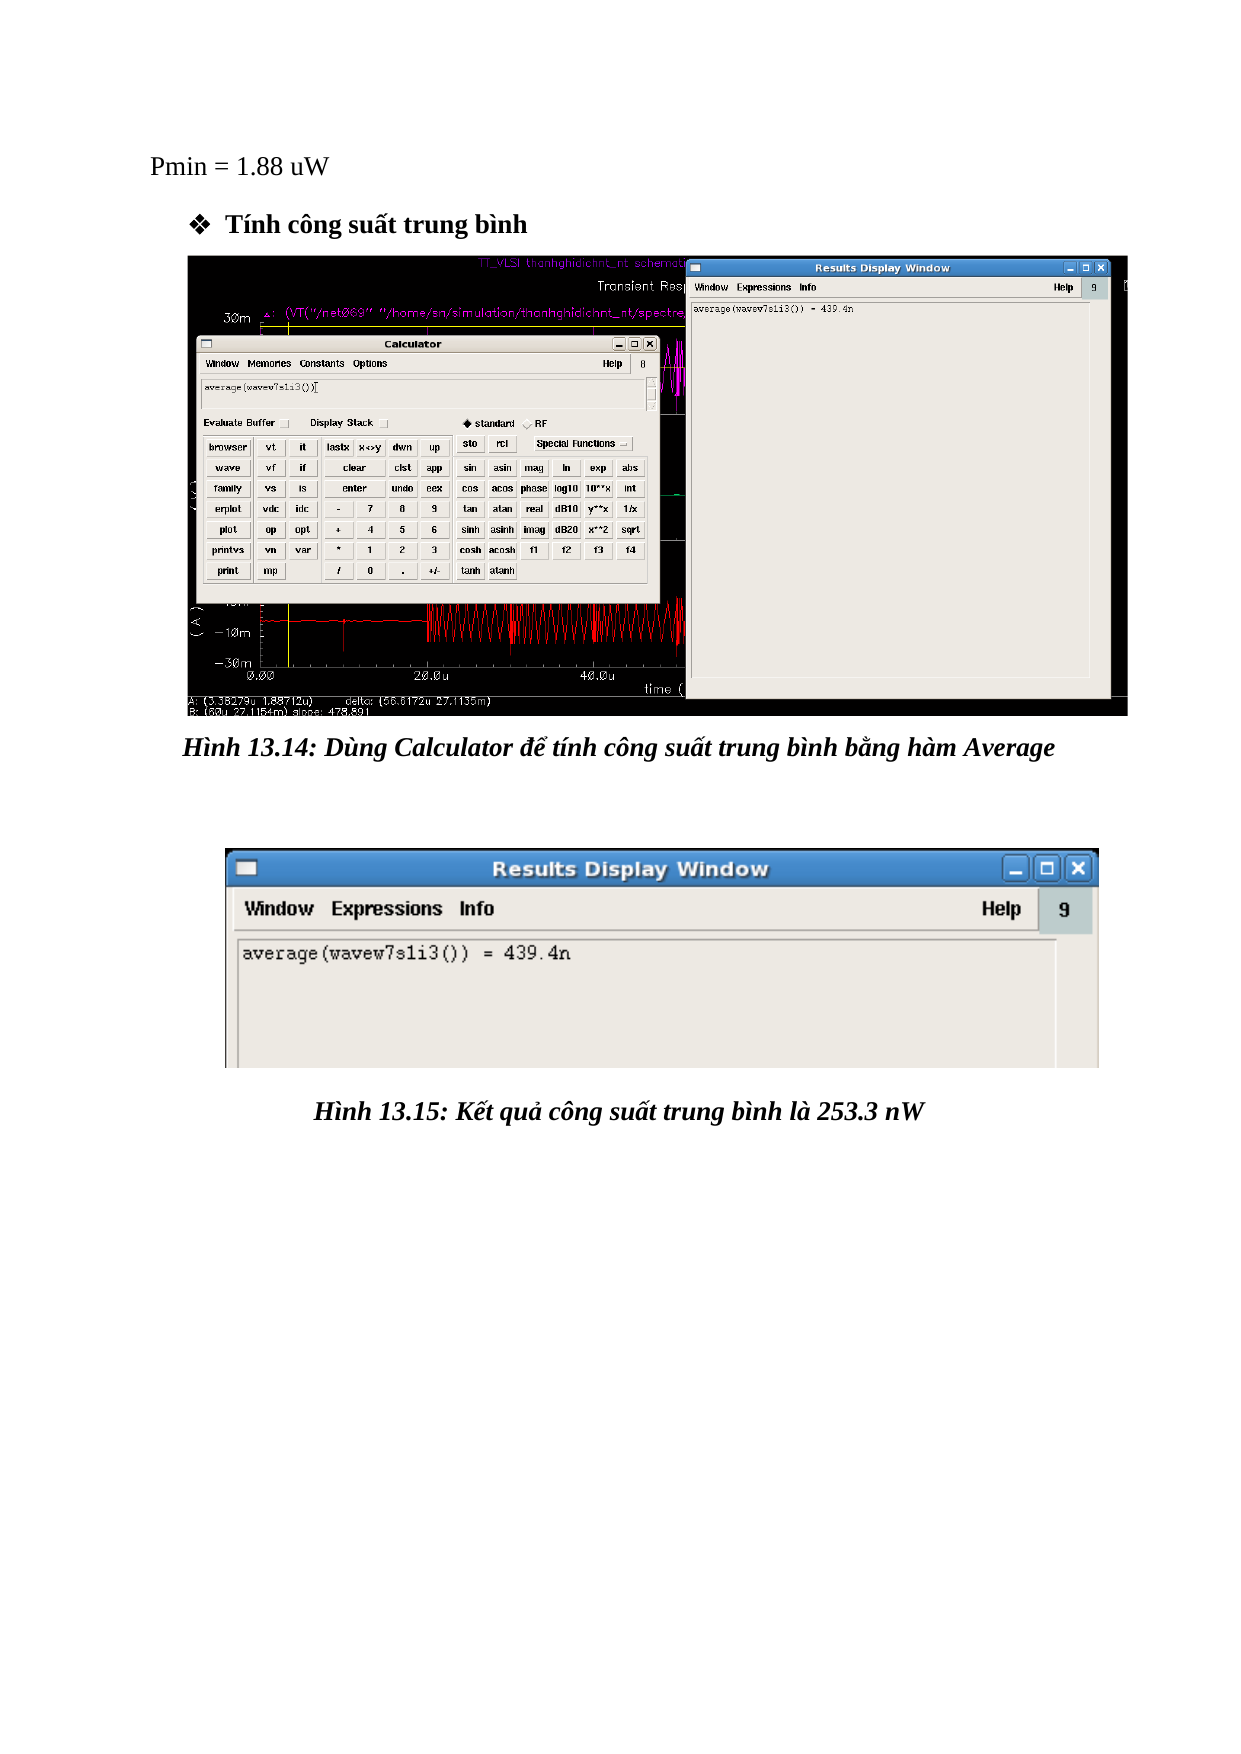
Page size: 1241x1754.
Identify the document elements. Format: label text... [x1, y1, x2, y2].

list Tính công suất trung bình [187, 209, 1090, 240]
picture [187, 255, 1128, 716]
text Pmin = 1.88 uW [150, 150, 1090, 181]
text Hình 13.14: Dùng Calculator để tính công suất trung bình bằng hàm Average [150, 732, 1090, 763]
picture [225, 848, 1099, 1068]
text Hình 13.15: Kết quả công suất trung bình là 253.3 nW [150, 1095, 1090, 1126]
